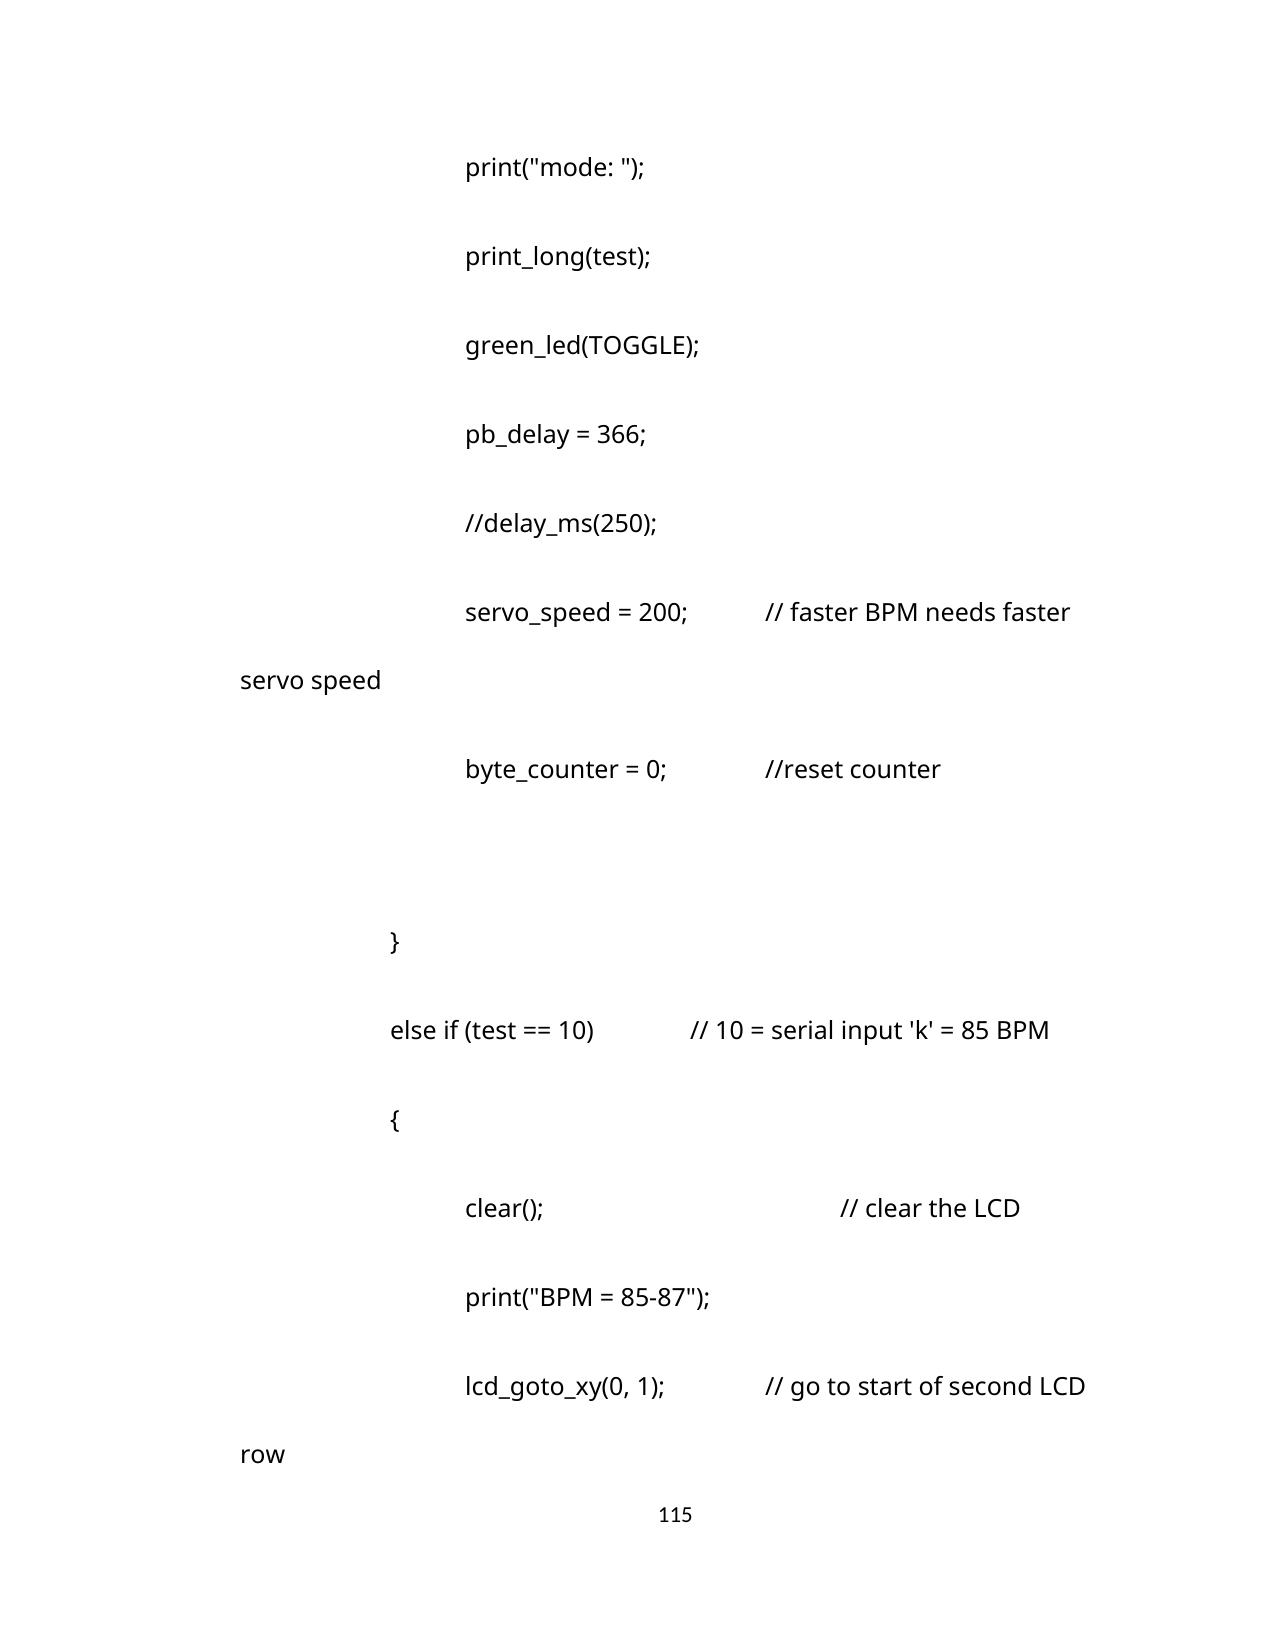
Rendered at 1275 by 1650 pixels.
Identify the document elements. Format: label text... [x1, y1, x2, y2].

text } [240, 924, 1110, 958]
text green_led(TOGGLE); [240, 328, 1110, 362]
text else if (test == 10) // 10 = serial input 'k' = 85 BPM [240, 1013, 1110, 1047]
text print("BPM = 85-87"); [240, 1279, 1110, 1314]
text lcd_goto_xy(0, 1); // go to start of second LCD row [240, 1368, 1110, 1471]
text byte_counter = 0; //reset counter [240, 752, 1110, 786]
text print("mode: "); [240, 150, 1110, 184]
text //delay_ms(250); [240, 506, 1110, 540]
text pb_delay = 366; [240, 417, 1110, 451]
text servo_speed = 200; // faster BPM needs faster servo speed [240, 595, 1110, 697]
text clear(); // clear the LCD [240, 1191, 1110, 1225]
text print_long(test); [240, 239, 1110, 273]
text { [240, 1102, 1110, 1136]
